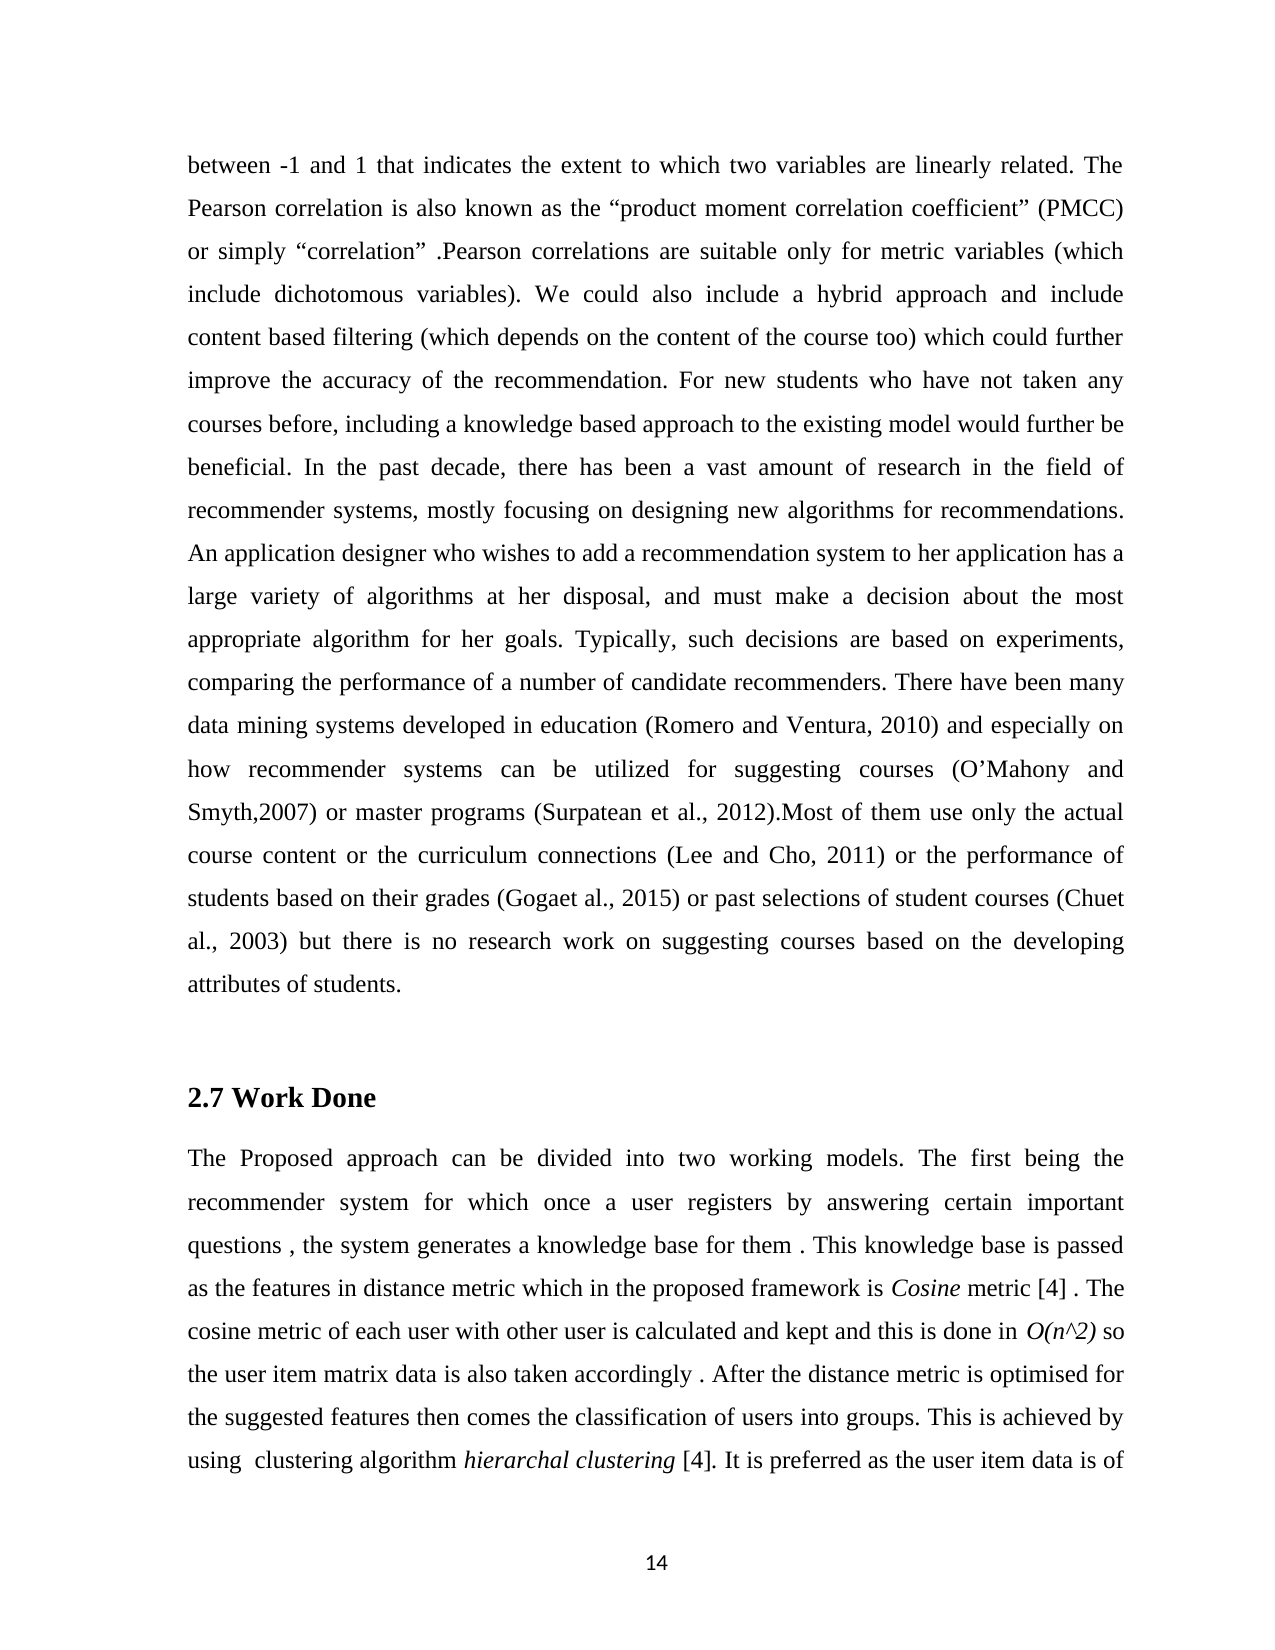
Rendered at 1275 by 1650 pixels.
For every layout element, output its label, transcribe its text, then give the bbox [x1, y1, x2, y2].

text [187, 150, 1125, 998]
text 2.7 Work Done [187, 1081, 1125, 1114]
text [187, 1143, 1125, 1474]
